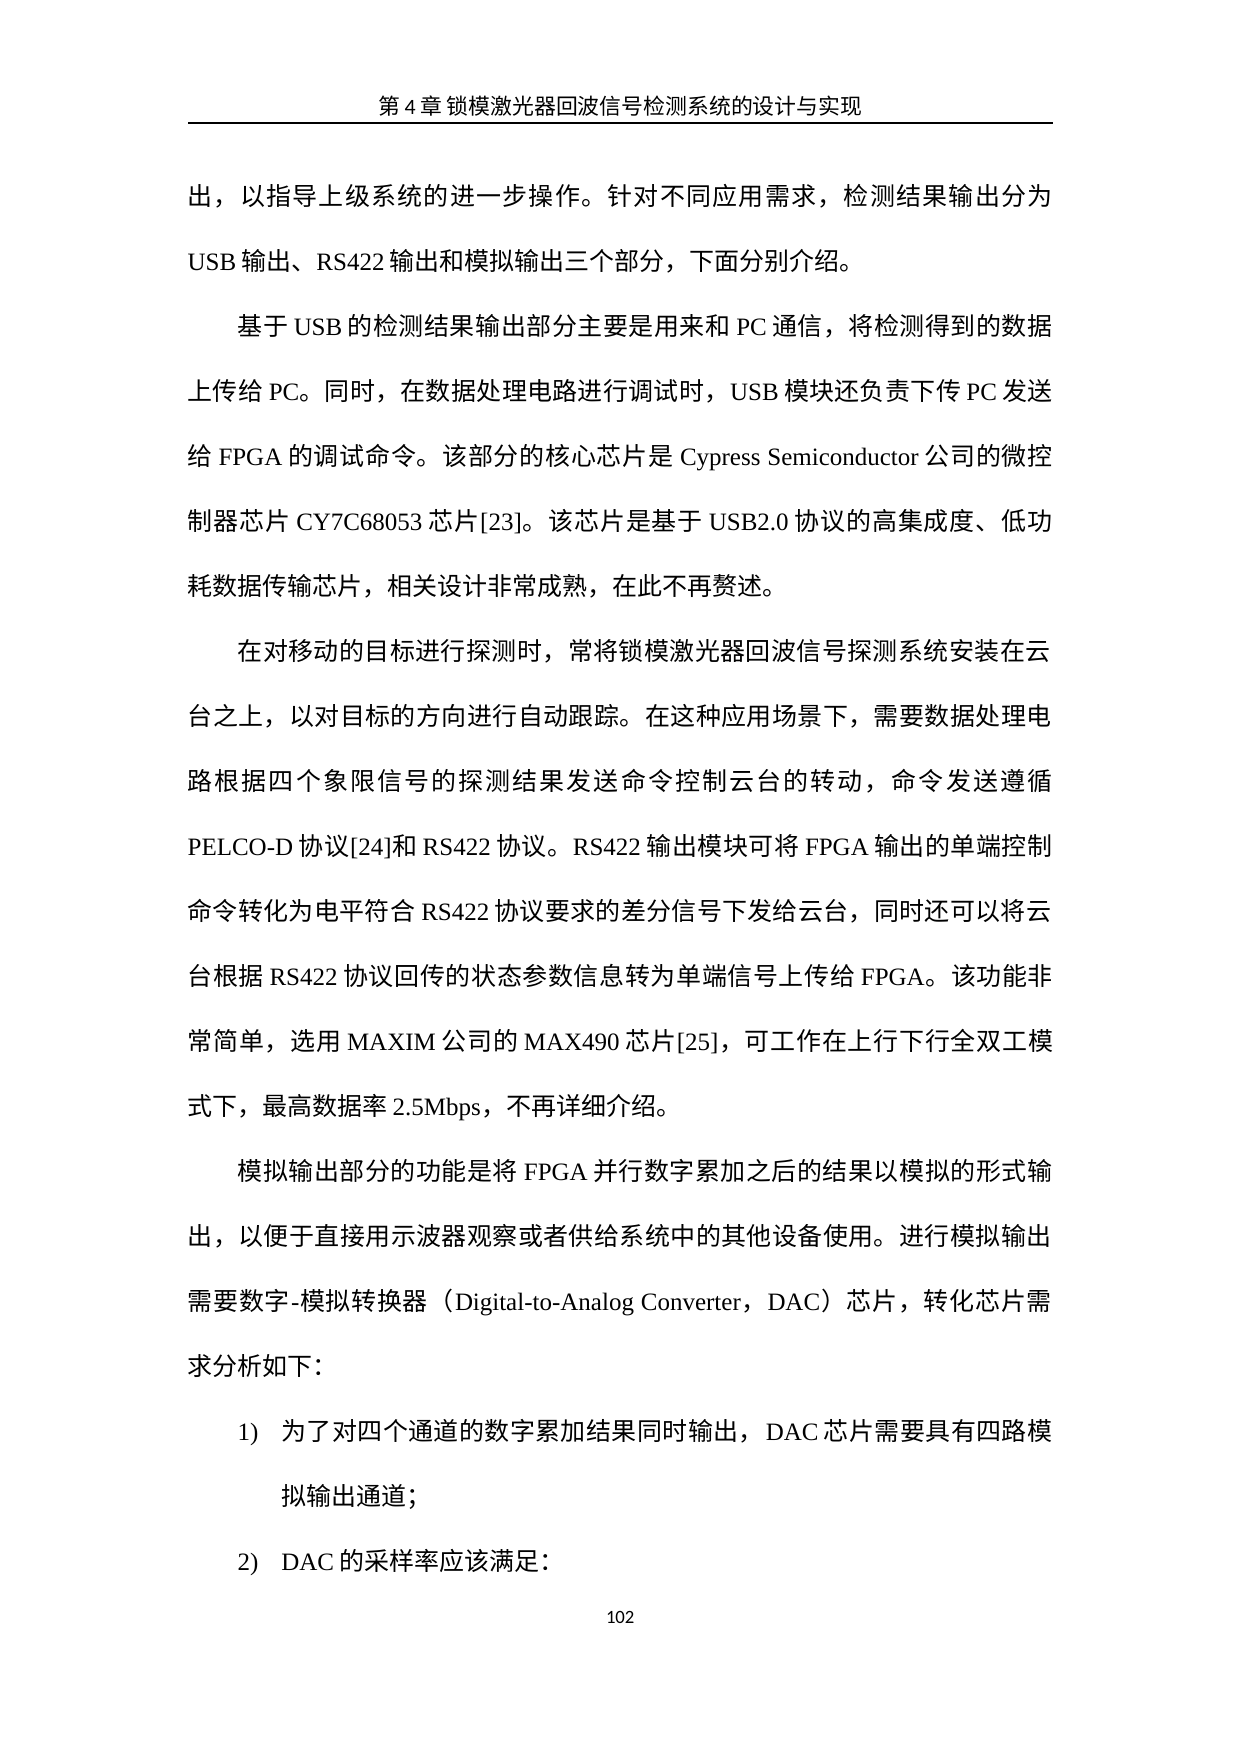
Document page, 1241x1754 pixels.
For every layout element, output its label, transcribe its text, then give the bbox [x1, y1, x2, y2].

text 模拟输出部分的功能是将FPGA并行数字累加之后的结果以模拟的形式输出，以便于直接用示波器观察或者供给系统中的其他设备使用。进行模拟输出需要数字-模拟转换器（Digital-to-Analog Converter，DAC）芯片，转化芯片需求分析如下： [187, 1137, 1053, 1397]
list 为了对四个通道的数字累加结果同时输出，DAC芯片需要具有四路模拟输出通道； [237, 1397, 1053, 1527]
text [187, 162, 1053, 292]
text 基于USB的检测结果输出部分主要是用来和PC通信，将检测得到的数据上传给PC。同时，在数据处理电路进行调试时，USB模块还负责下传PC发送给FPGA的调试命令。该部分的核心芯片是Cypress Semiconductor公司的微控制器芯片CY7C68053芯片[23]。该芯片是基于USB2.0协议的高集成度、低功耗数据传输芯片，相关设计非常成熟，在此不再赘述。 [187, 292, 1053, 617]
text 在对移动的目标进行探测时，常将锁模激光器回波信号探测系统安装在云台之上，以对目标的方向进行自动跟踪。在这种应用场景下，需要数据处理电路根据四个象限信号的探测结果发送命令控制云台的转动，命令发送遵循PELCO-D协议[24]和RS422协议。RS422输出模块可将FPGA输出的单端控制命令转化为电平符合RS422协议要求的差分信号下发给云台，同时还可以将云台根据RS422协议回传的状态参数信息转为单端信号上传给FPGA。该功能非常简单，选用MAXIM公司的MAX490芯片[25]，可工作在上行下行全双工模式下，最高数据率2.5Mbps，不再详细介绍。 [187, 617, 1053, 1137]
list DAC的采样率应该满足： [237, 1527, 1053, 1592]
